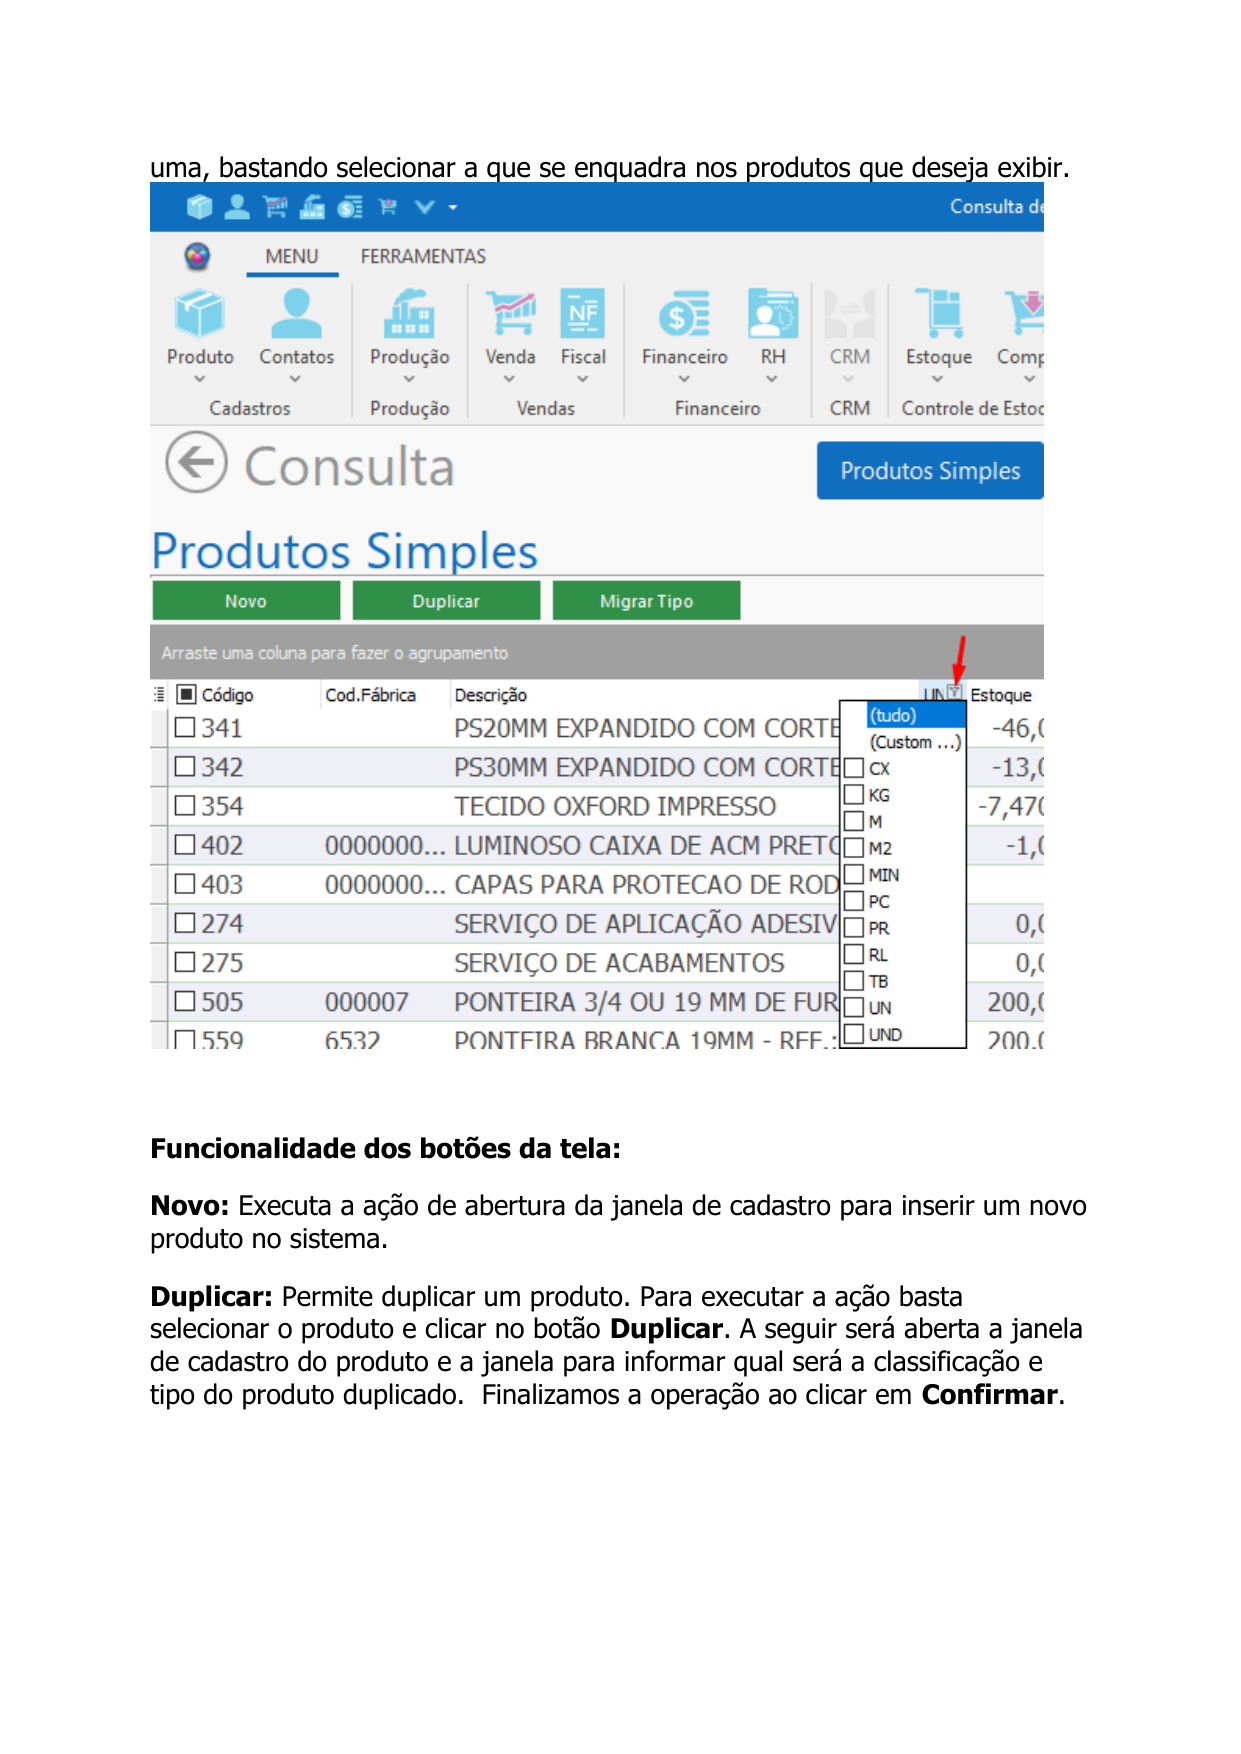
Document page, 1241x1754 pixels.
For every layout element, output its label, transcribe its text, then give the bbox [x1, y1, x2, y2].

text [150, 150, 1090, 1048]
picture [150, 182, 1044, 1049]
text Duplicar: Permite duplicar um produto. Para executar a ação basta selecionar o produto e clicar no botão Duplicar. A seguir será aberta a janela de cadastro do produto e a janela para informar qual será a classificação e tipo do produto duplicado. Finalizamos a operação ao clicar em Confirmar. [150, 1279, 1090, 1410]
text Novo: Executa a ação de abertura da janela de cadastro para inserir um novo produto no sistema. [150, 1189, 1090, 1254]
text Funcionalidade dos botões da tela: [150, 1131, 1090, 1164]
